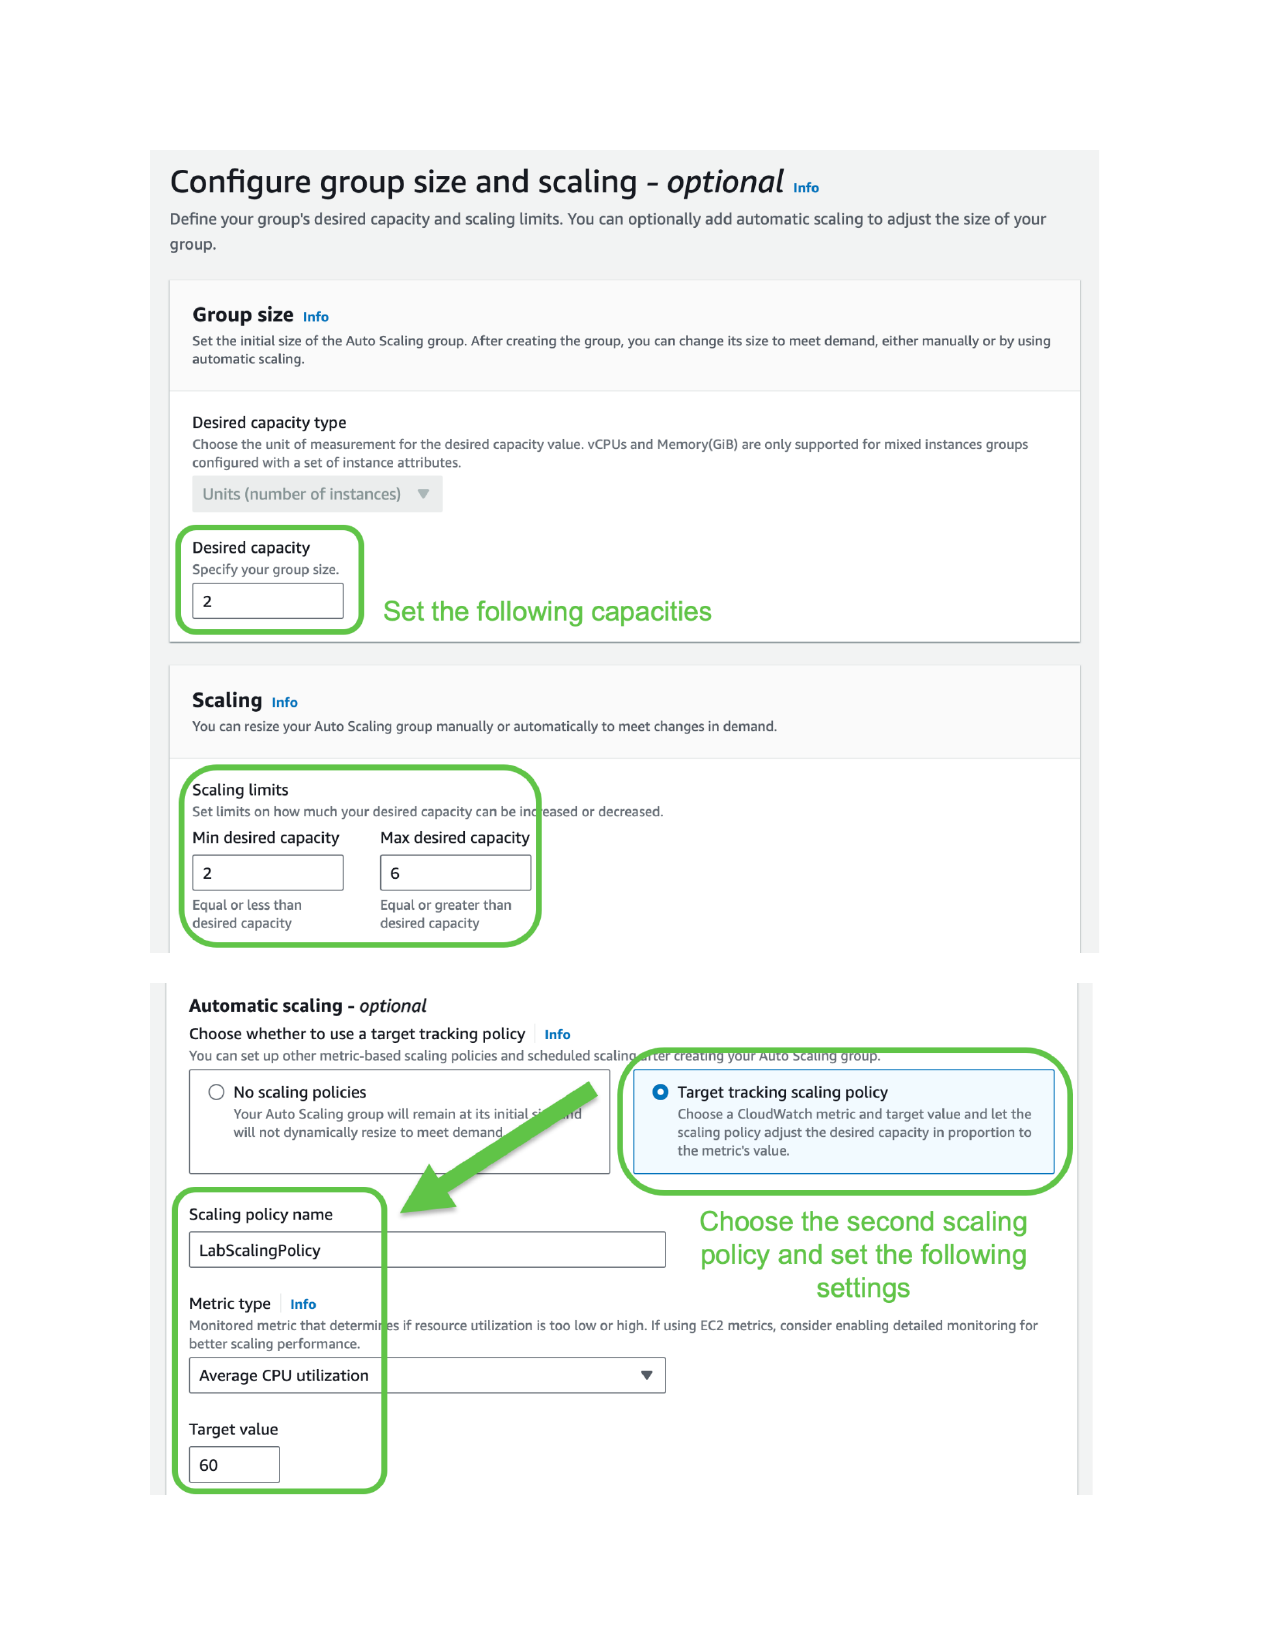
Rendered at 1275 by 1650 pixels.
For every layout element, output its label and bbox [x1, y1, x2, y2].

picture [150, 983, 1093, 1495]
picture [150, 150, 1100, 953]
